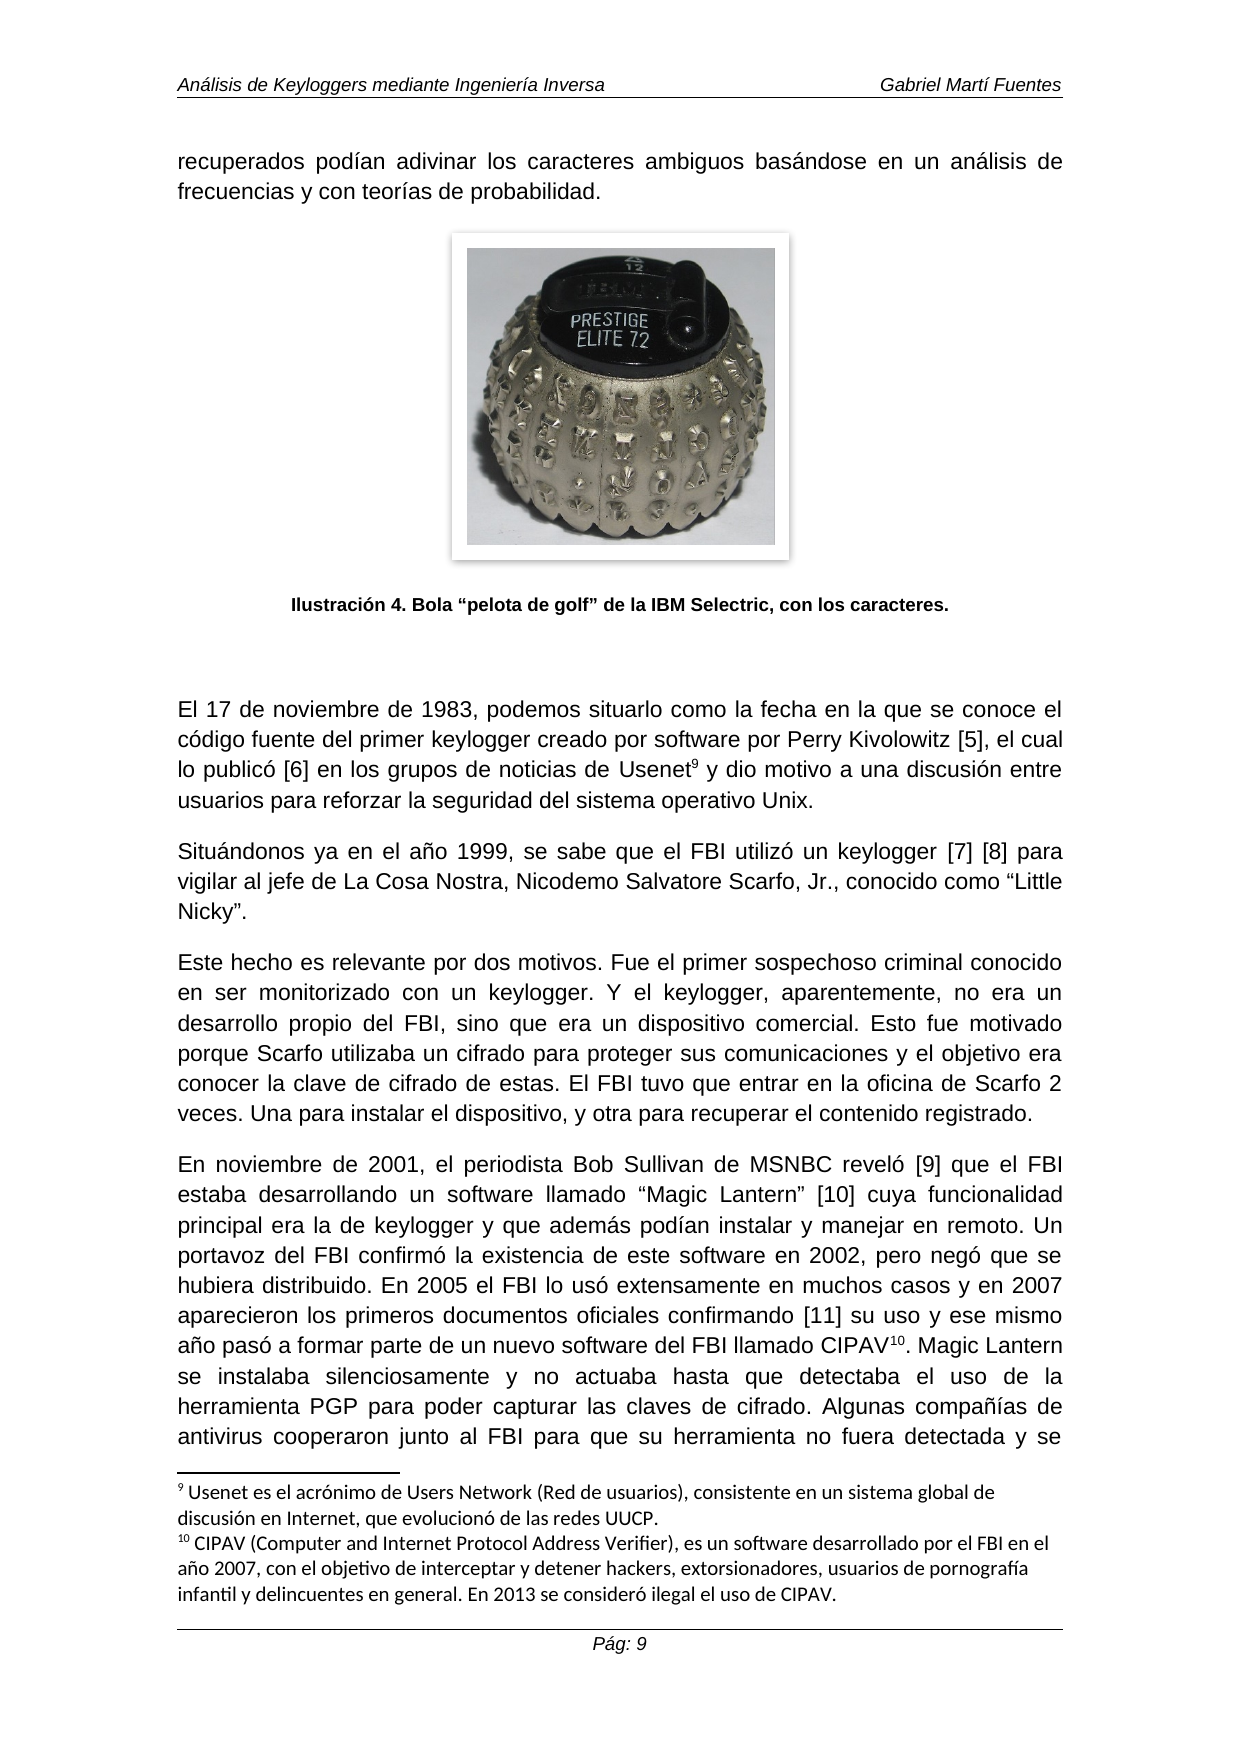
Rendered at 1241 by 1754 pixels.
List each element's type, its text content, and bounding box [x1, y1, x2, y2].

text Este hecho es relevante por dos motivos. Fue el primer sospechoso criminal conocido en ser monitorizado con un keylogger. Y el keylogger, aparentemente, no era un desarrollo propio del FBI, sino que era un dispositivo comercial. Esto fue motivado porque Scarfo utilizaba un cifrado para proteger sus comunicaciones y el objetivo era conocer la clave de cifrado de estas. El FBI tuvo que entrar en la oficina de Scarfo 2 veces. Una para instalar el dispositivo, y otra para recuperar el contenido registrado. [177, 949, 1063, 1127]
text Ilustración 4. Bola “pelota de golf” de la IBM Selectric, con los caracteres. [177, 594, 1063, 616]
text El 17 de noviembre de 1983, podemos situarlo como la fecha en la que se conoce el código fuente del primer keylogger creado por software por Perry Kivolowitz, el cual lo publicó en los grupos de noticias de Usenet y dio motivo a una discusión entre usuarios para reforzar la seguridad del sistema operativo Unix. [177, 696, 1063, 813]
text Situándonos ya en el año 1999, se sabe que el FBI utilizó un keylogger para vigilar al jefe de La Cosa Nostra, Nicodemo Salvatore Scarfo, Jr., conocido como “Little Nicky”. [177, 838, 1063, 924]
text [177, 1151, 1063, 1449]
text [177, 148, 1063, 204]
picture [467, 248, 775, 545]
